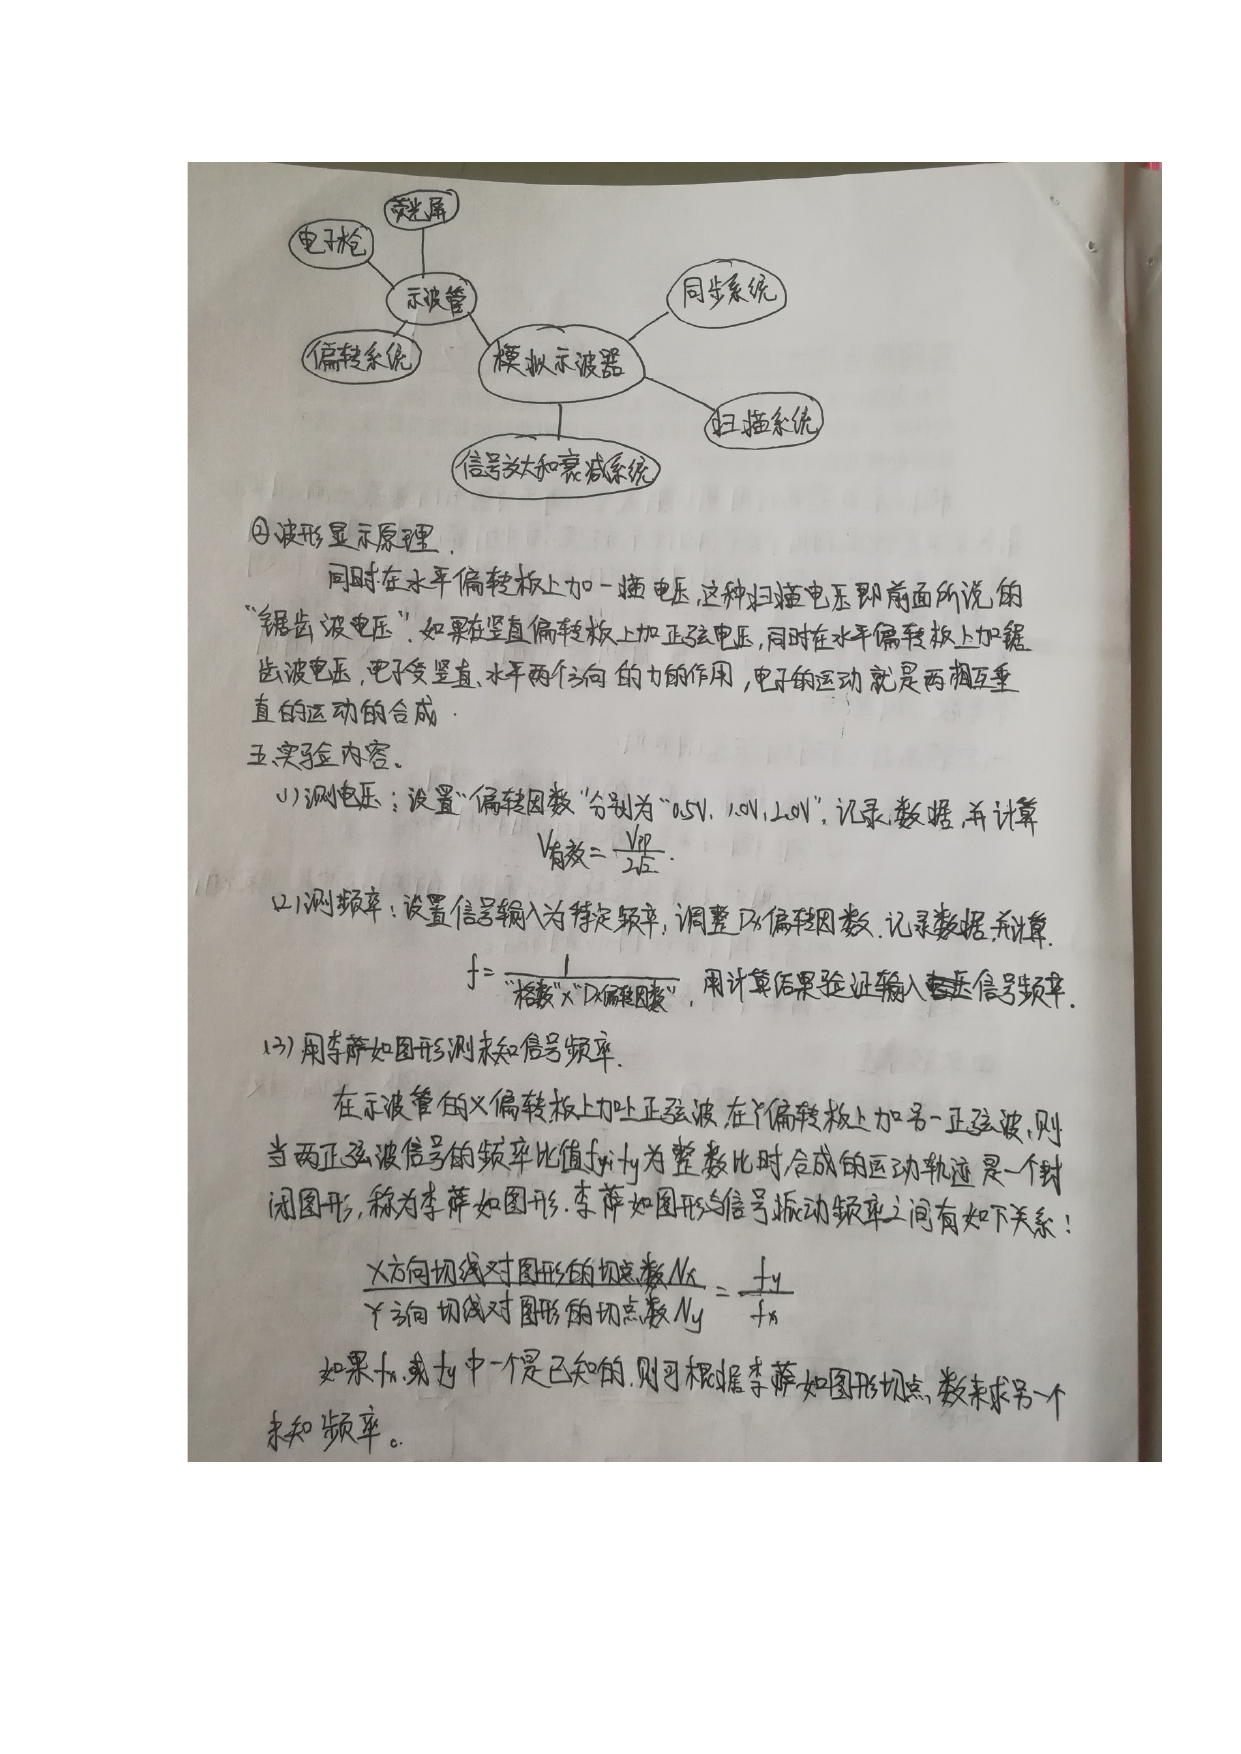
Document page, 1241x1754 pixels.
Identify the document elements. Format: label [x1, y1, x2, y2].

picture [187, 162, 1162, 1462]
